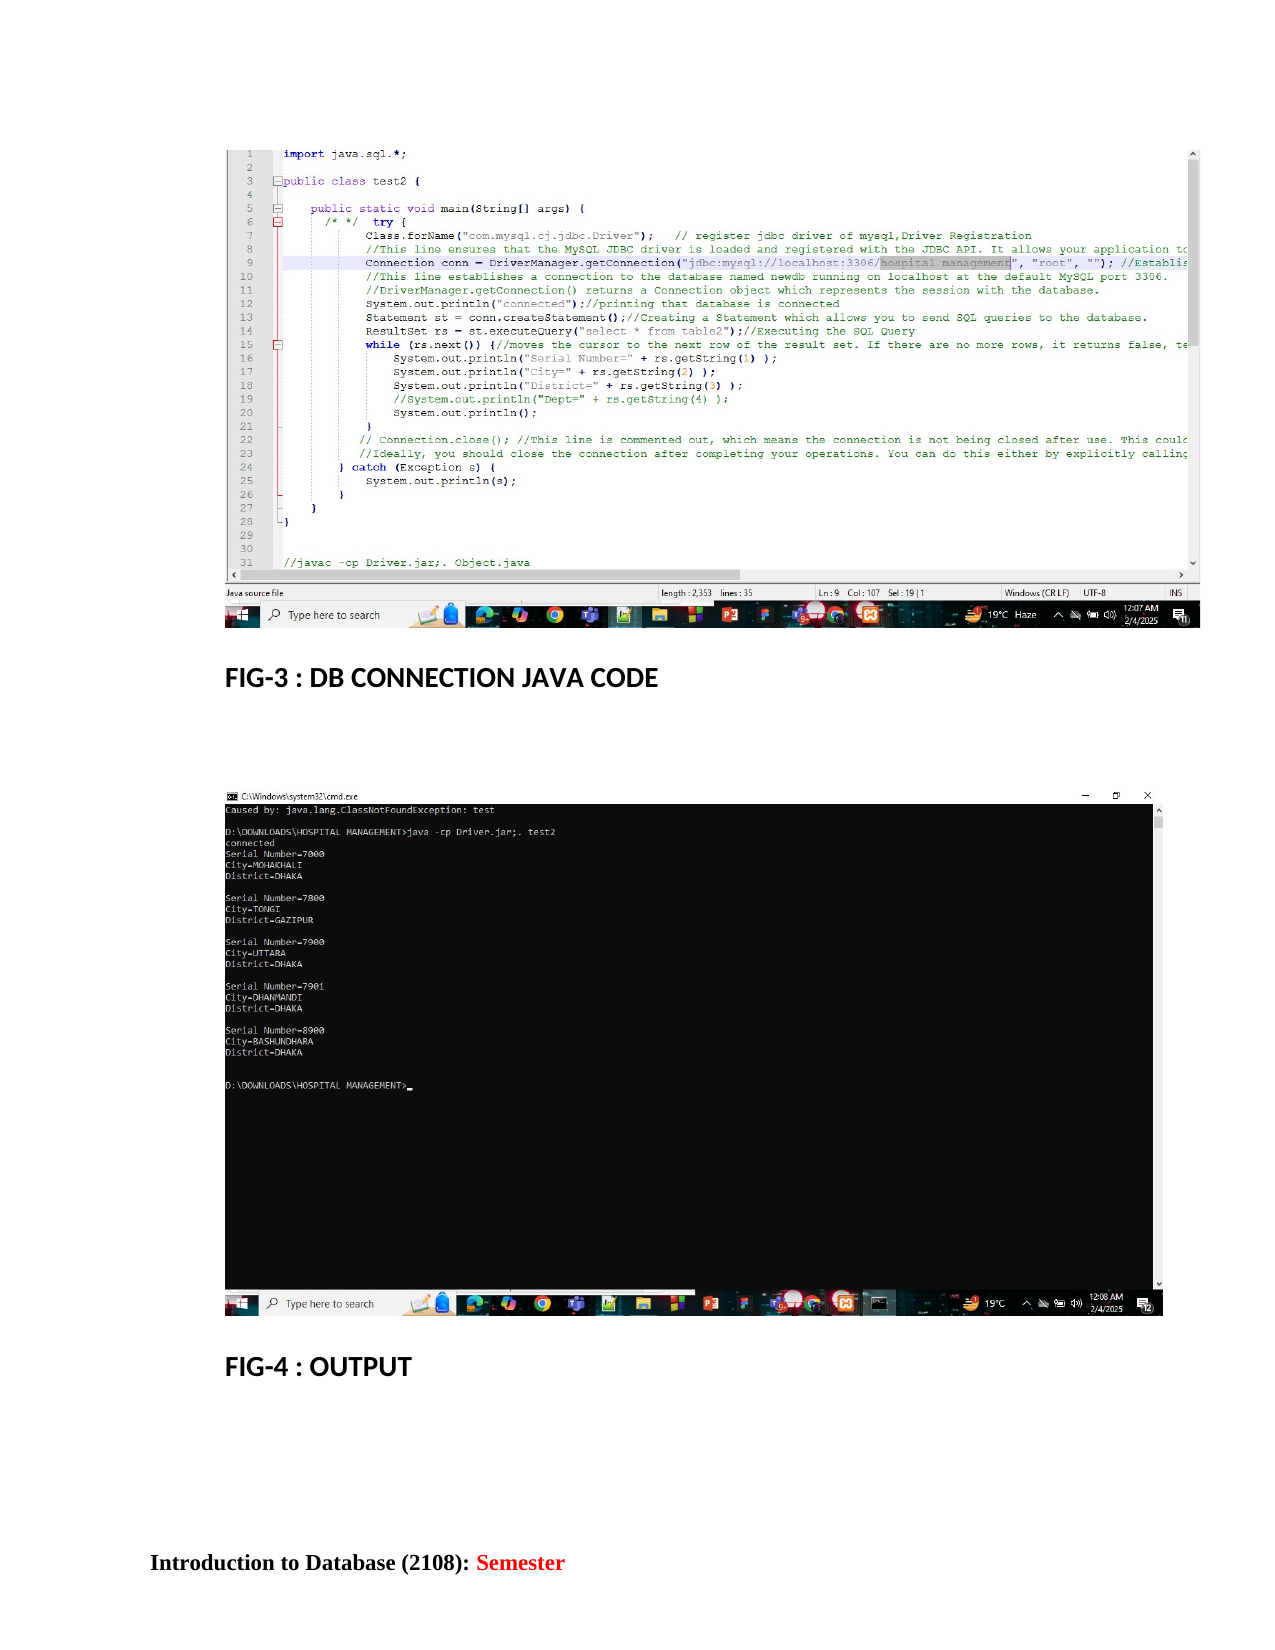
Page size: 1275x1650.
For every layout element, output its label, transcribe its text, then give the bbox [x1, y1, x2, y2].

picture [225, 788, 1163, 1316]
picture [225, 150, 1200, 628]
list FIG-4 : OUTPUT [225, 1348, 1125, 1384]
list FIG-3 : DB CONNECTION JAVA CODE [225, 659, 1125, 695]
